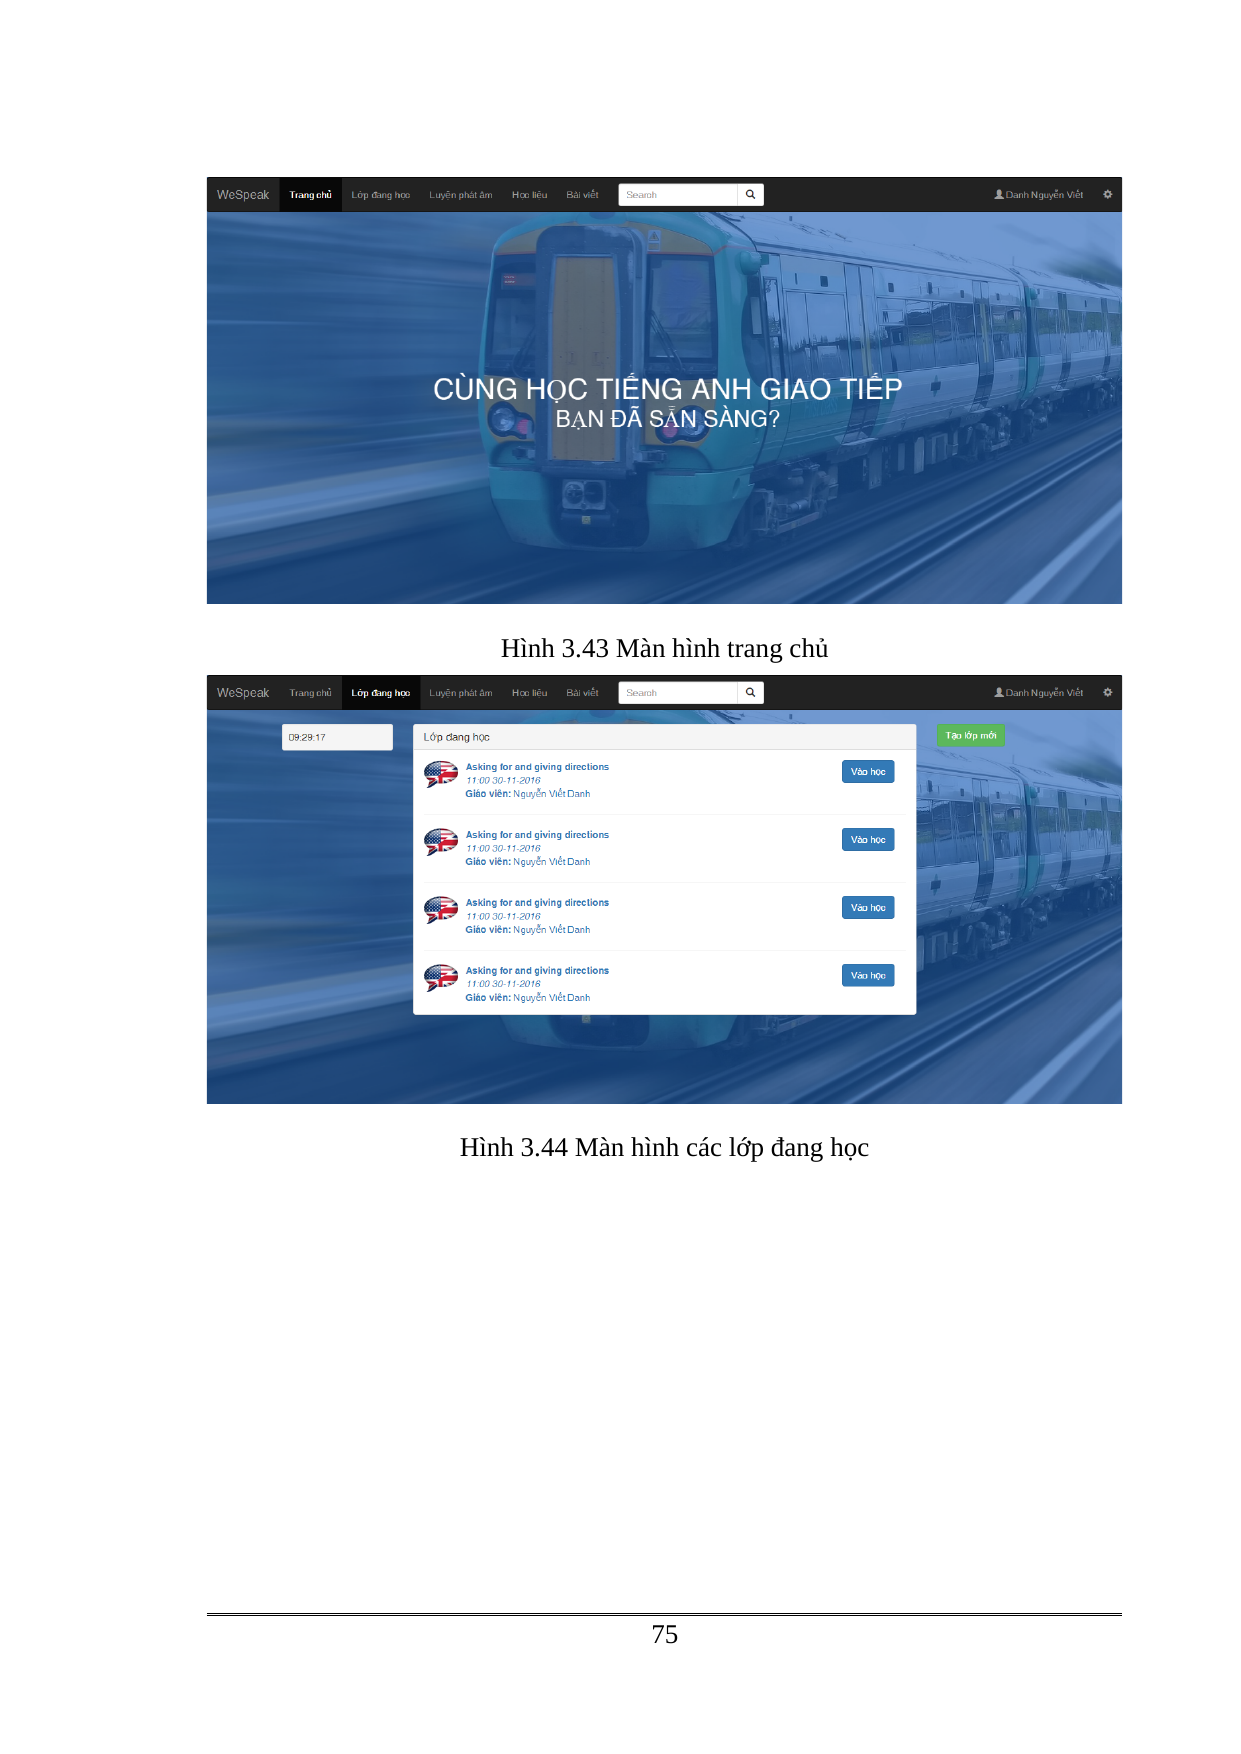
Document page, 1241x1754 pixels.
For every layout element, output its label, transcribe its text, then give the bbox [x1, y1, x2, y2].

picture [206, 675, 1123, 1104]
picture [206, 177, 1123, 604]
